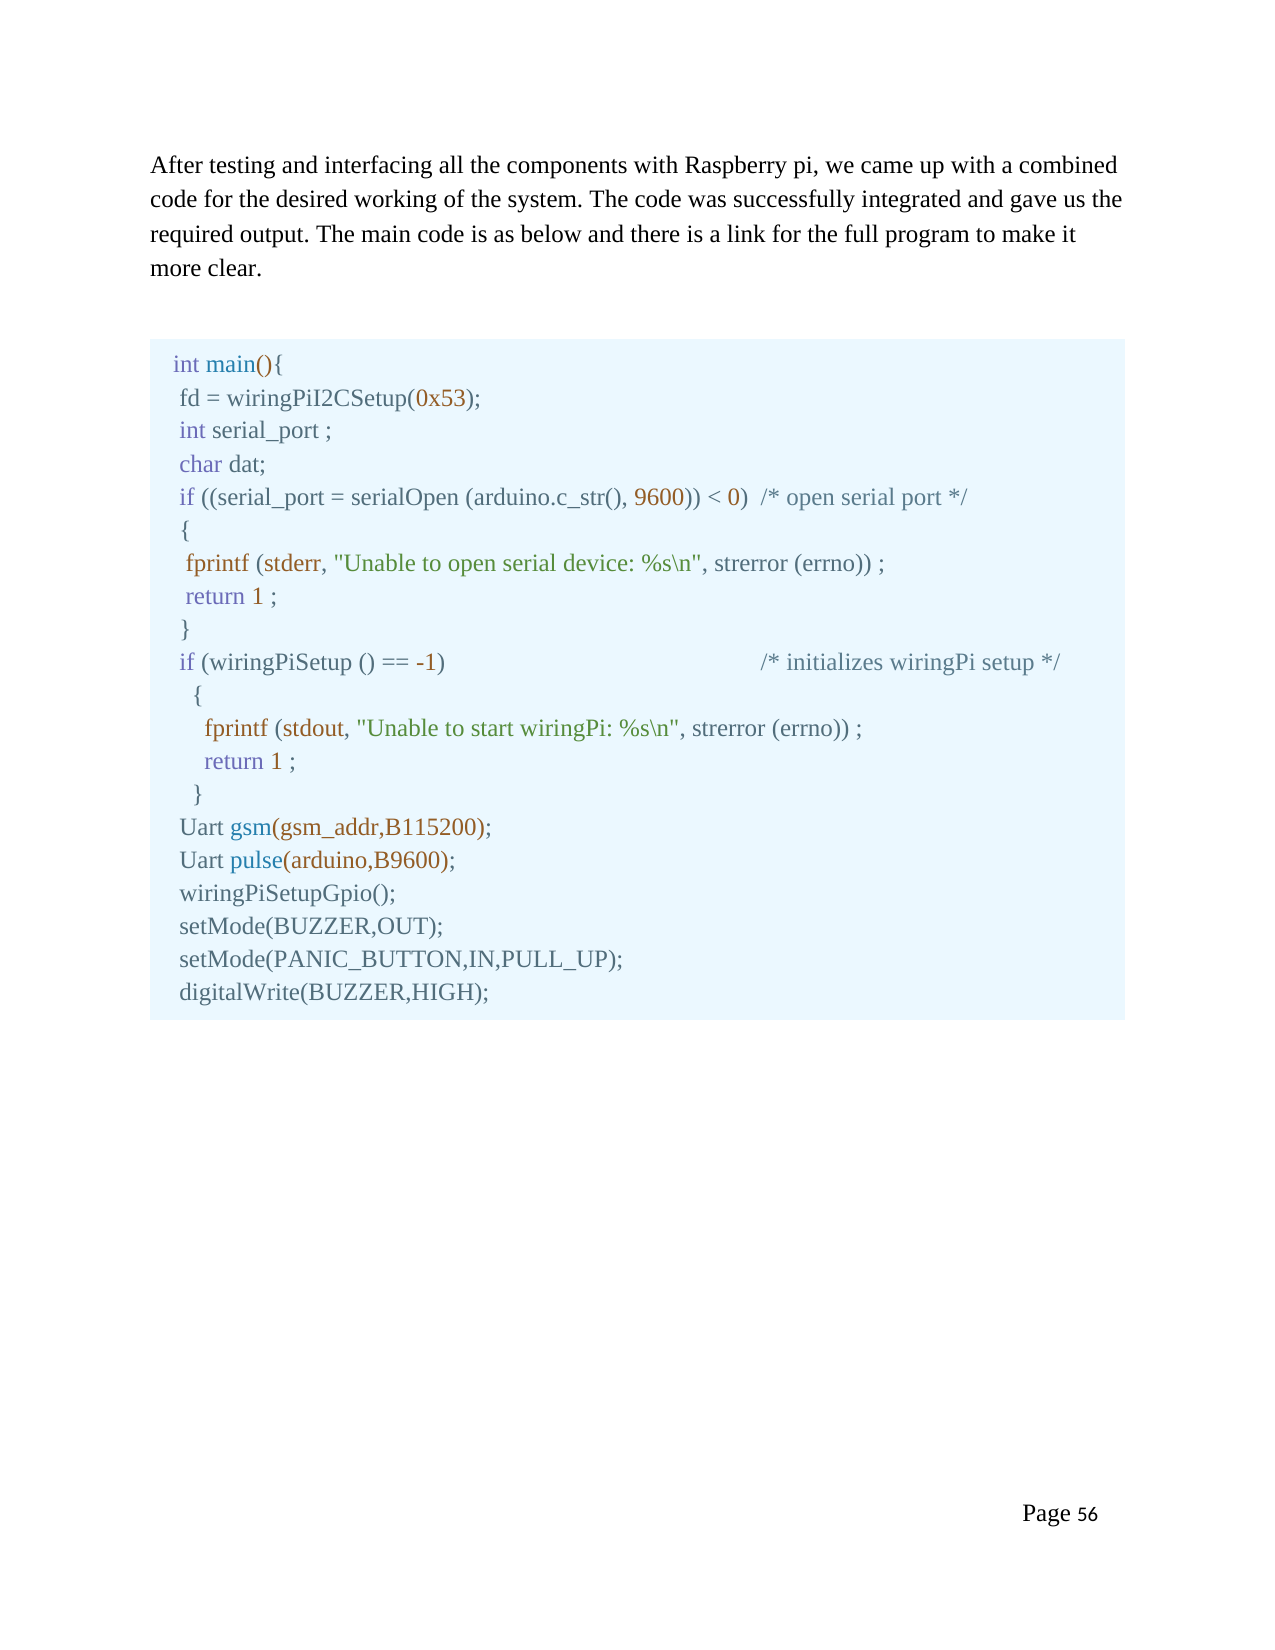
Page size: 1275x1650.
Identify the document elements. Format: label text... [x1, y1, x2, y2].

text After testing and interfacing all the components with Raspberry pi, we came up with a combined code for the desired working of the system. The code was successfully integrated and gave us the required output. The main code is as below and there is a link for the full program to make it more clear. [150, 150, 1125, 282]
table_header int main(){ fd = wiringPiI2CSetup(0x53); int serial_port ; char dat; if ((serial_port = serialOpen (arduino.c_str(), 9600)) < 0) /* open serial port */ { fprintf (stderr, "Unable to open serial device: %s\n", strerror (errno)) ; return 1 ; } if (wiringPiSetup () == -1) /* initializes wiringPi setup */ { fprintf (stdout, "Unable to start wiringPi: %s\n", strerror (errno)) ; return 1 ; } Uart gsm(gsm_addr,B115200); Uart pulse(arduino,B9600); wiringPiSetupGpio(); setMode(BUZZER,OUT); setMode(PANIC_BUTTON,IN,PULL_UP); digitalWrite(BUZZER,HIGH); [150, 339, 1125, 1020]
